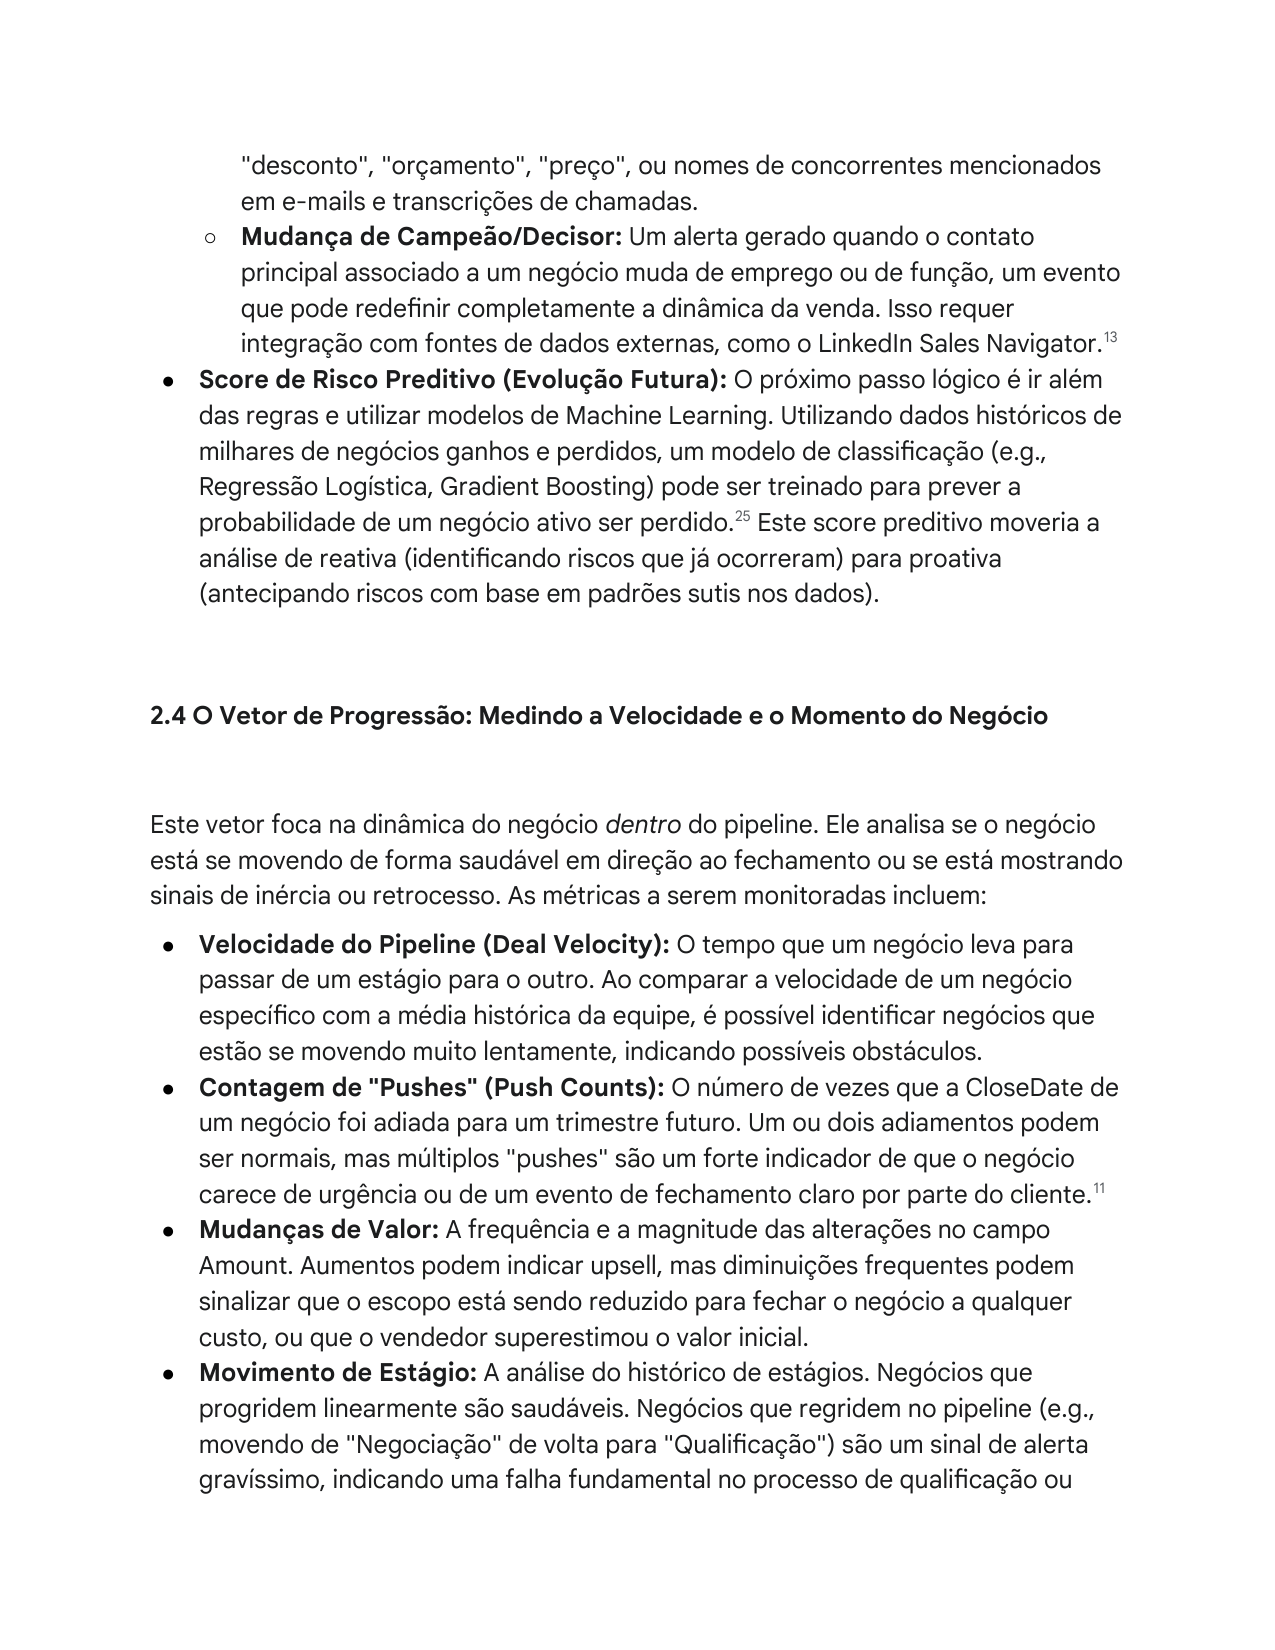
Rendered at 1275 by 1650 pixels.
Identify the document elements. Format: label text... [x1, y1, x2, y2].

text Este vetor foca na dinâmica do negócio dentro do pipeline. Ele analisa se o negócio está se movendo de forma saudável em direção ao fechamento ou se está mostrando sinais de inércia ou retrocesso. As métricas a serem monitoradas incluem: [150, 809, 1125, 912]
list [203, 150, 1125, 217]
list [161, 1358, 1125, 1496]
list Mudança de Campeão/Decisor: Um alerta gerado quando o contato principal associado a um negócio muda de emprego ou de função, um evento que pode redefinir completamente a dinâmica da venda. Isso requer integração com fontes de dados externas, como o LinkedIn Sales Navigator.13 [203, 221, 1125, 360]
list Score de Risco Preditivo (Evolução Futura): O próximo passo lógico é ir além das regras e utilizar modelos de Machine Learning. Utilizando dados históricos de milhares de negócios ganhos e perdidos, um modelo de classificação (e.g., Regressão Logística, Gradient Boosting) pode ser treinado para prever a probabilidade de um negócio ativo ser perdido.25 Este score preditivo moveria a análise de reativa (identificando riscos que já ocorreram) para proativa (antecipando riscos com base em padrões sutis nos dados). [161, 364, 1125, 610]
list Mudanças de Valor: A frequência e a magnitude das alterações no campo Amount. Aumentos podem indicar upsell, mas diminuições frequentes podem sinalizar que o escopo está sendo reduzido para fechar o negócio a qualquer custo, ou que o vendedor superestimou o valor inicial. [161, 1215, 1125, 1353]
list Velocidade do Pipeline (Deal Velocity): O tempo que um negócio leva para passar de um estágio para o outro. Ao comparar a velocidade de um negócio específico com a média histórica da equipe, é possível identificar negócios que estão se movendo muito lentamente, indicando possíveis obstáculos. [161, 929, 1125, 1067]
subtitle 2.4 O Vetor de Progressão: Medindo a Velocidade e o Momento do Negócio [150, 700, 1125, 732]
list Contagem de "Pushes" (Push Counts): O número de vezes que a CloseDate de um negócio foi adiada para um trimestre futuro. Um ou dois adiamentos podem ser normais, mas múltiplos "pushes" são um forte indicador de que o negócio carece de urgência ou de um evento de fechamento claro por parte do cliente.11 [161, 1072, 1125, 1210]
